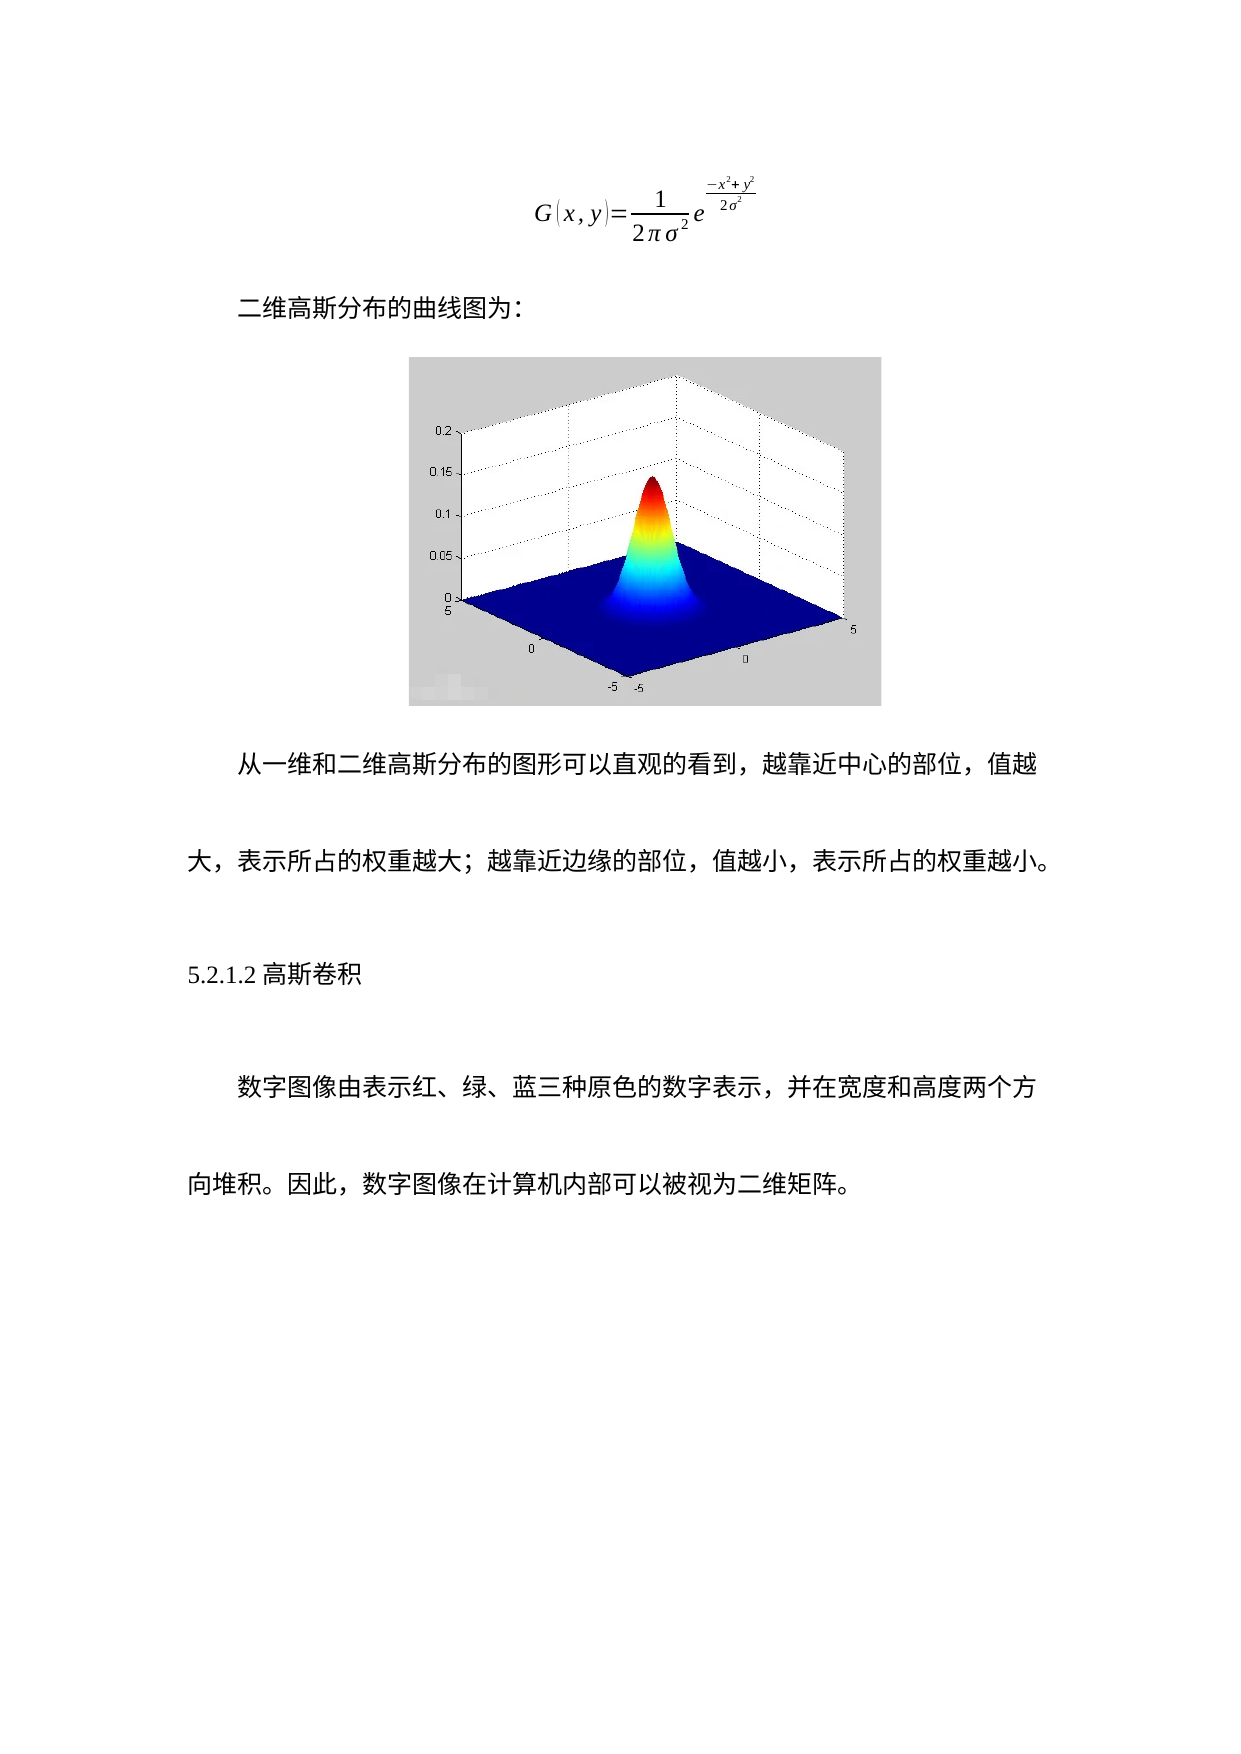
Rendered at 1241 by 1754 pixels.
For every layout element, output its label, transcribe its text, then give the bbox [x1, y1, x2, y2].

text 从一维和二维高斯分布的图形可以直观的看到，越靠近中心的部位，值越大，表示所占的权重越大；越靠近边缘的部位，值越小，表示所占的权重越小。 [187, 730, 1053, 892]
subtitle 5.2.1.2 高斯卷积 [187, 940, 1053, 1005]
picture [408, 357, 882, 706]
text 二维高斯分布的曲线图为： [187, 274, 1053, 339]
text 数字图像由表示红、绿、蓝三种原色的数字表示，并在宽度和高度两个方向堆积。因此，数字图像在计算机内部可以被视为二维矩阵。 [187, 1053, 1053, 1216]
